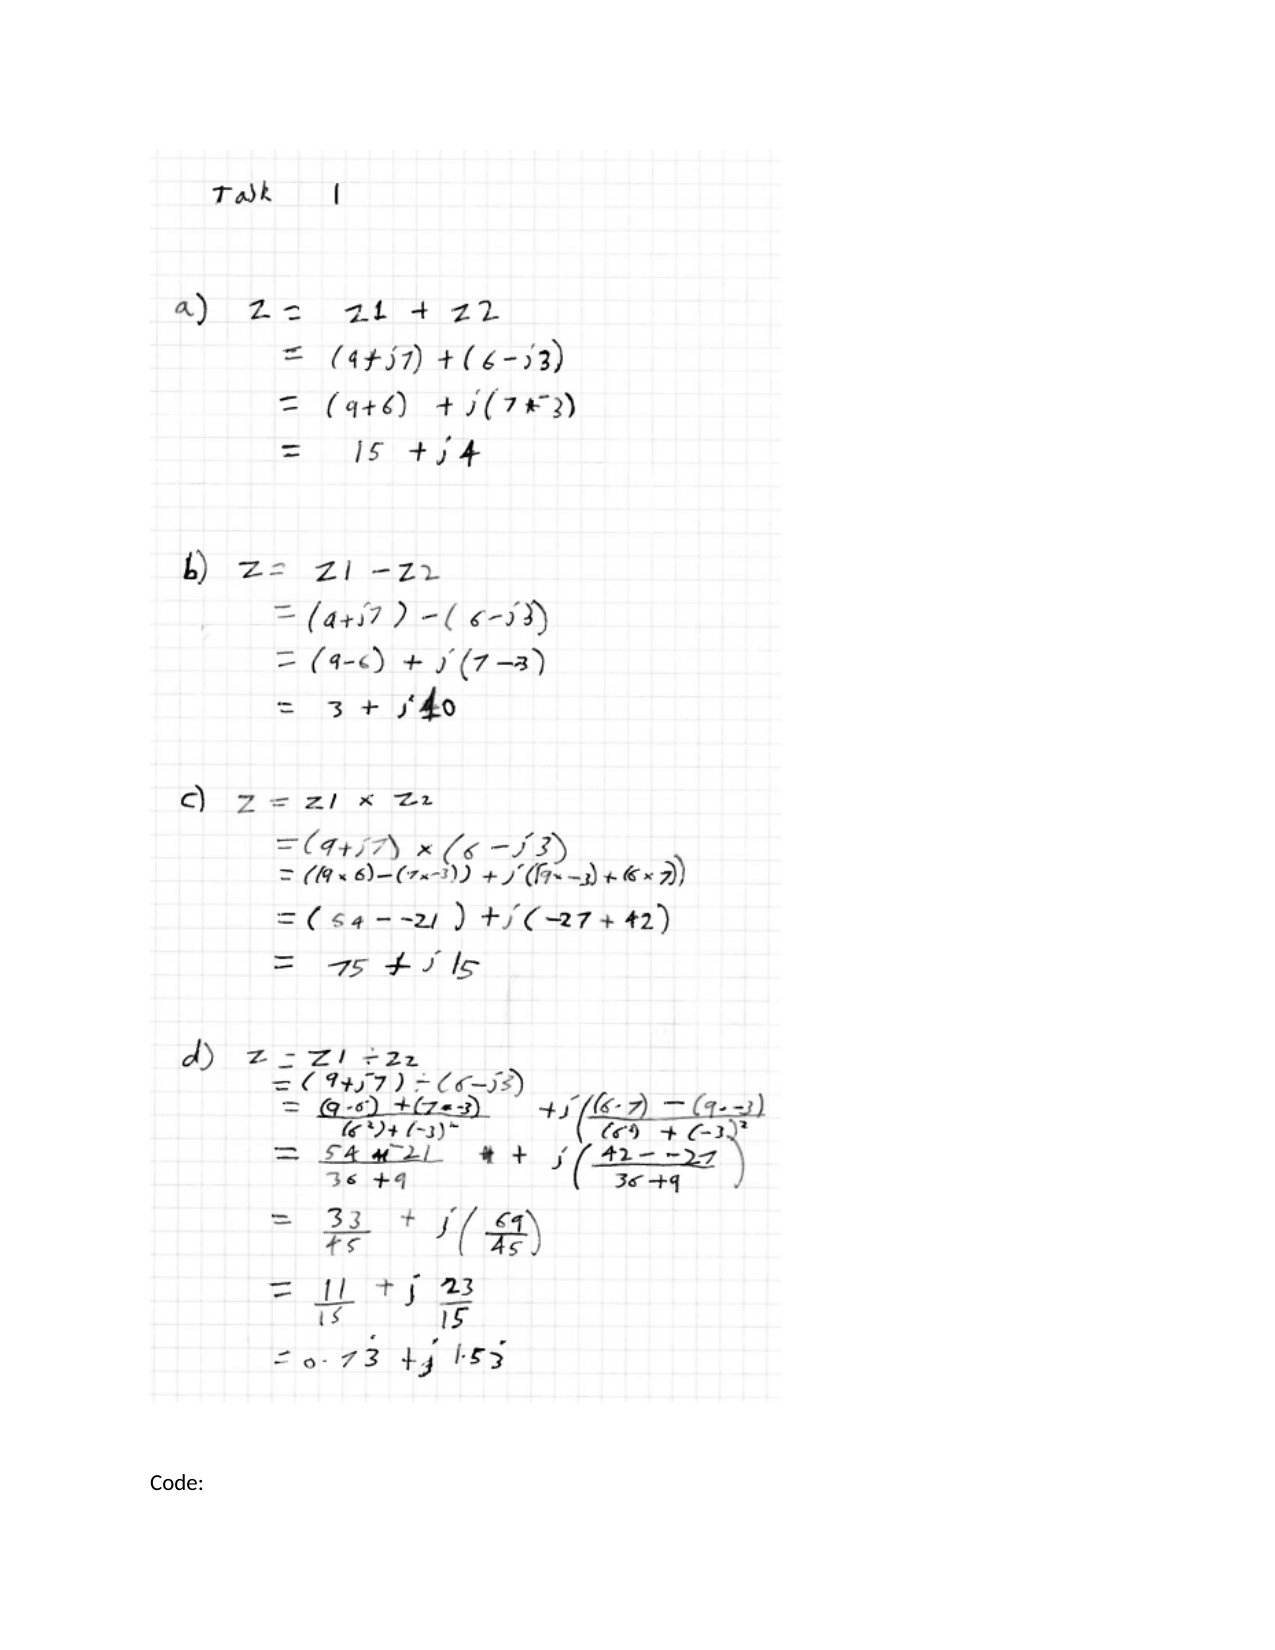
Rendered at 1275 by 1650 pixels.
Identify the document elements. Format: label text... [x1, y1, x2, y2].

picture [150, 150, 782, 1403]
text Code: [150, 1468, 1125, 1496]
